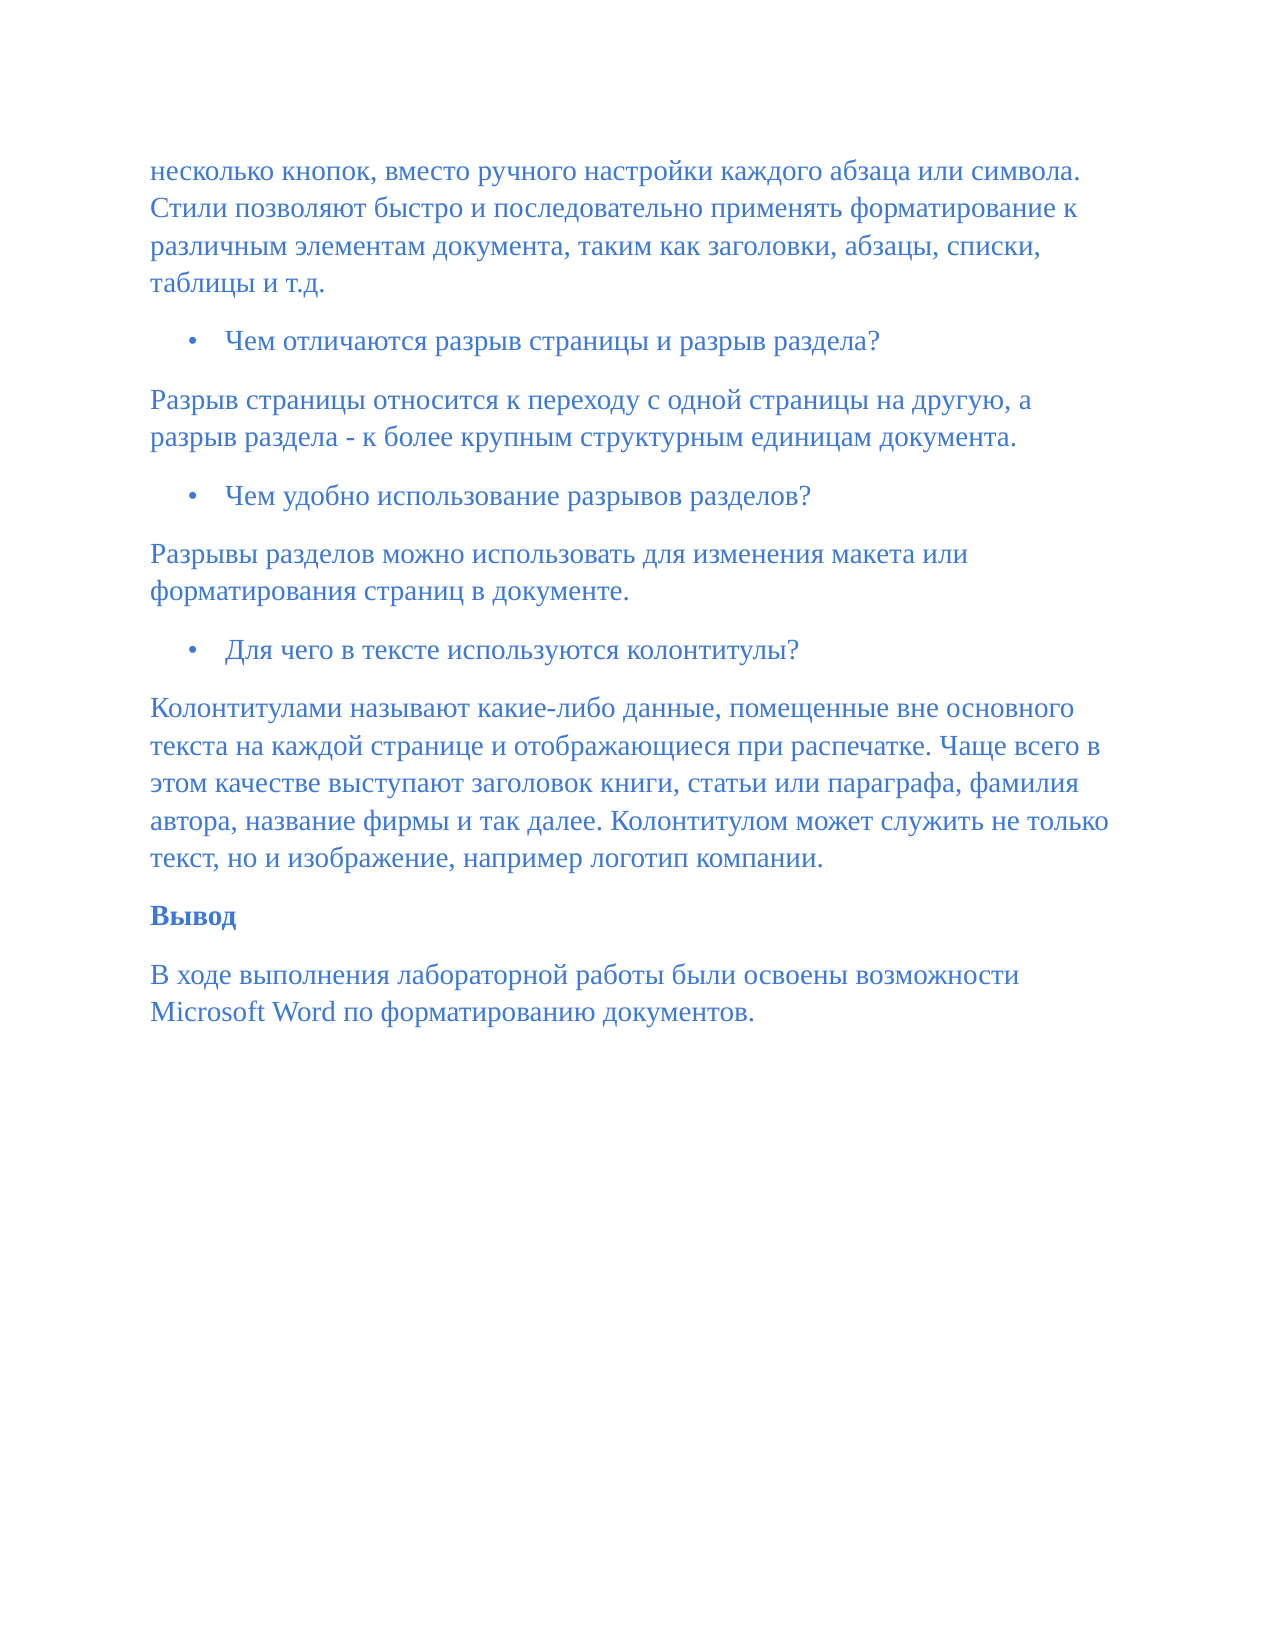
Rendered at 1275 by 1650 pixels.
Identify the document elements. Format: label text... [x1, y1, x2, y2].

list Чем удобно использование разрывов разделов? [187, 475, 1125, 512]
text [150, 150, 1125, 300]
text В ходе выполнения лабораторной работы были освоены возможности Microsoft Word по форматированию документов. [150, 954, 1125, 1029]
text Разрыв страницы относится к переходу с одной страницы на другую, а разрыв раздела - к более крупным структурным единицам документа. [150, 379, 1125, 454]
list Для чего в тексте используются колонтитулы? [187, 629, 1125, 667]
text Колонтитулами называют какие-либо данные, помещенные вне основного текста на каждой странице и отображающиеся при распечатке. Чаще всего в этом качестве выступают заголовок книги, статьи или параграфа, фамилия автора, название фирмы и так далее. Колонтитулом может служить не только текст, но и изображение, например логотип компании. [150, 687, 1125, 875]
text Разрывы разделов можно использовать для изменения макета или форматирования страниц в документе. [150, 533, 1125, 608]
text Вывод [150, 896, 1125, 933]
list Чем отличаются разрыв страницы и разрыв раздела? [187, 321, 1125, 358]
